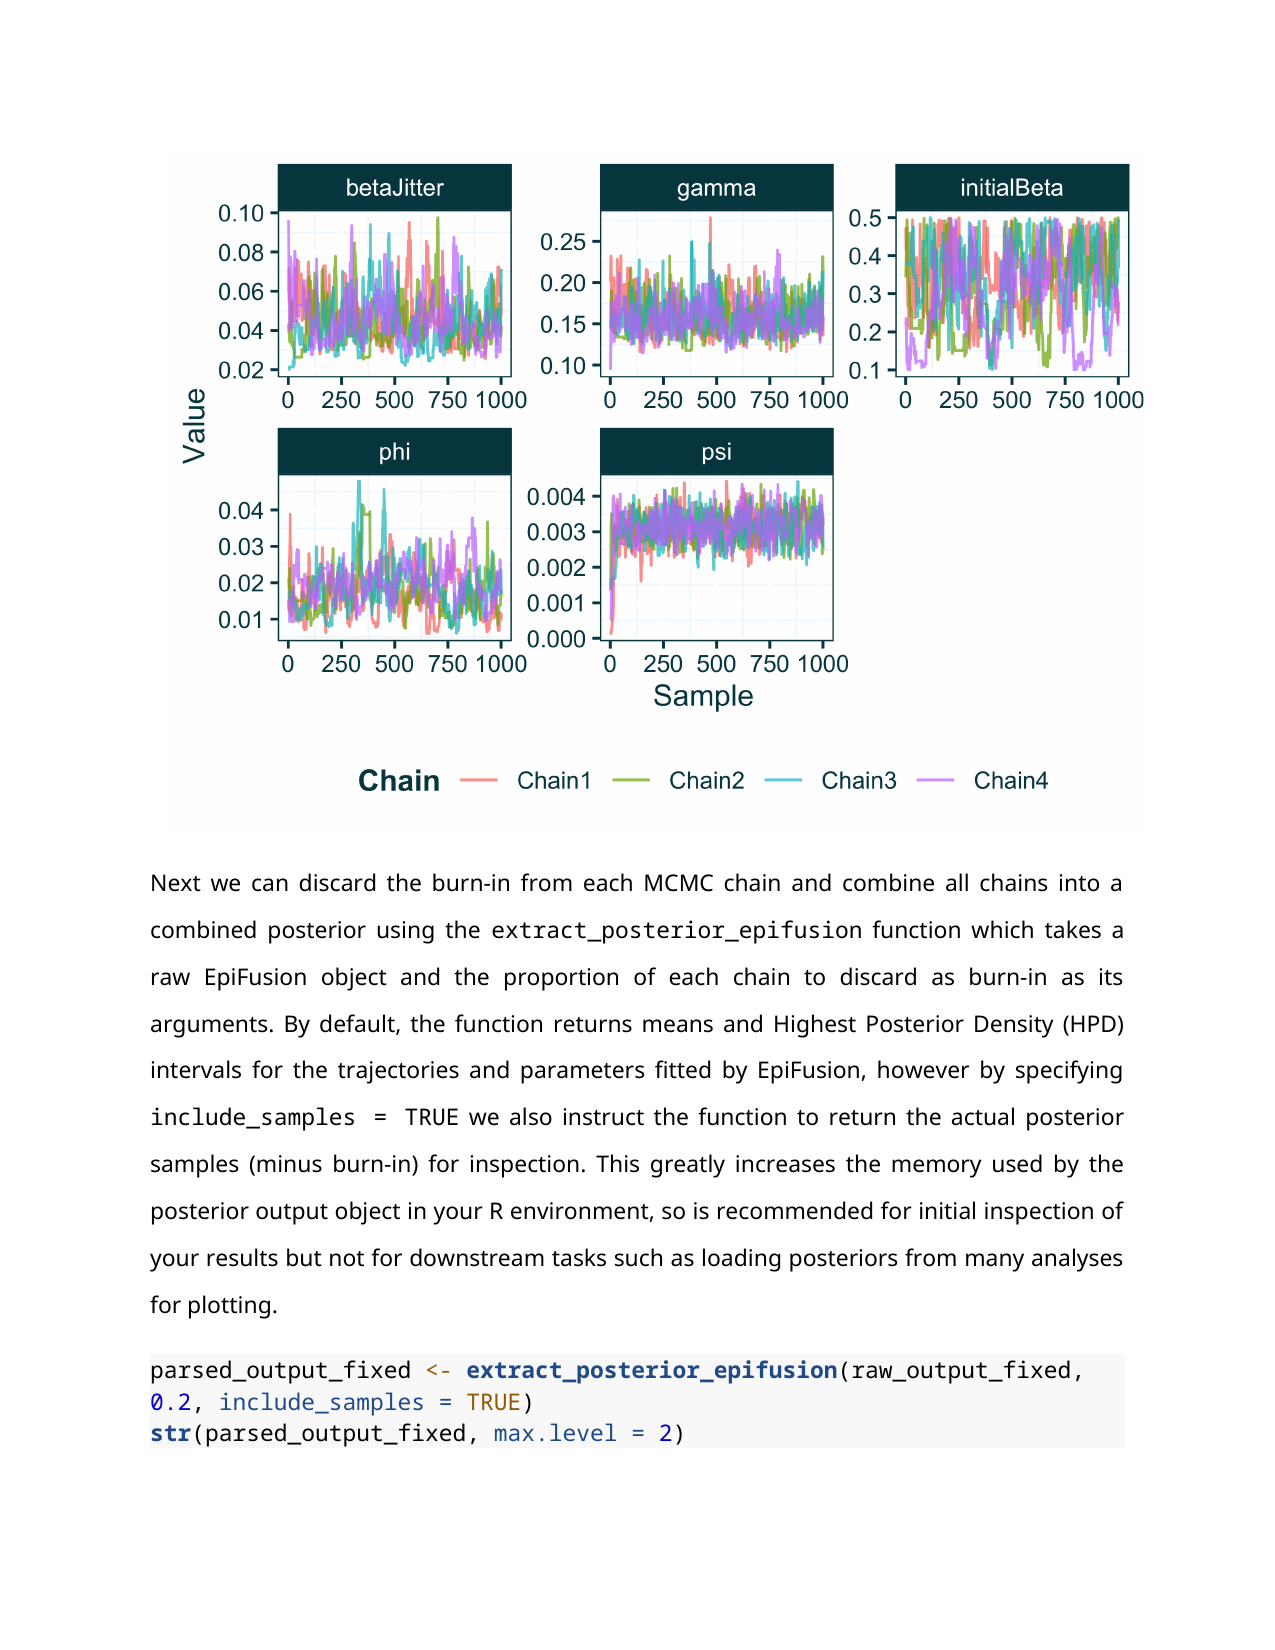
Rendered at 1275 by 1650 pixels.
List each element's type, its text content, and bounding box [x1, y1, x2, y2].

text parsed_output_fixed <- extract_posterior_epifusion(raw_output_fixed, 0.2, include_samples = TRUE) str(parsed_output_fixed, max.level = 2) [535, 1354, 1125, 1448]
picture [168, 150, 1144, 833]
text Next we can discard the burn-in from each MCMC chain and combine all chains into a combined posterior using the extract_posterior_epifusion function which takes a raw EpiFusion object and the proportion of each chain to discard as burn-in as its arguments. By default, the function returns means and Highest Posterior Density (HPD) intervals for the trajectories and parameters fitted by EpiFusion, however by specifying include_samples = TRUE we also instruct the function to return the actual posterior samples (minus burn-in) for inspection. This greatly increases the memory used by the posterior output object in your R environment, so is recommended for initial inspection of your results but not for downstream tasks such as loading posteriors from many analyses for plotting. [150, 867, 1125, 1320]
